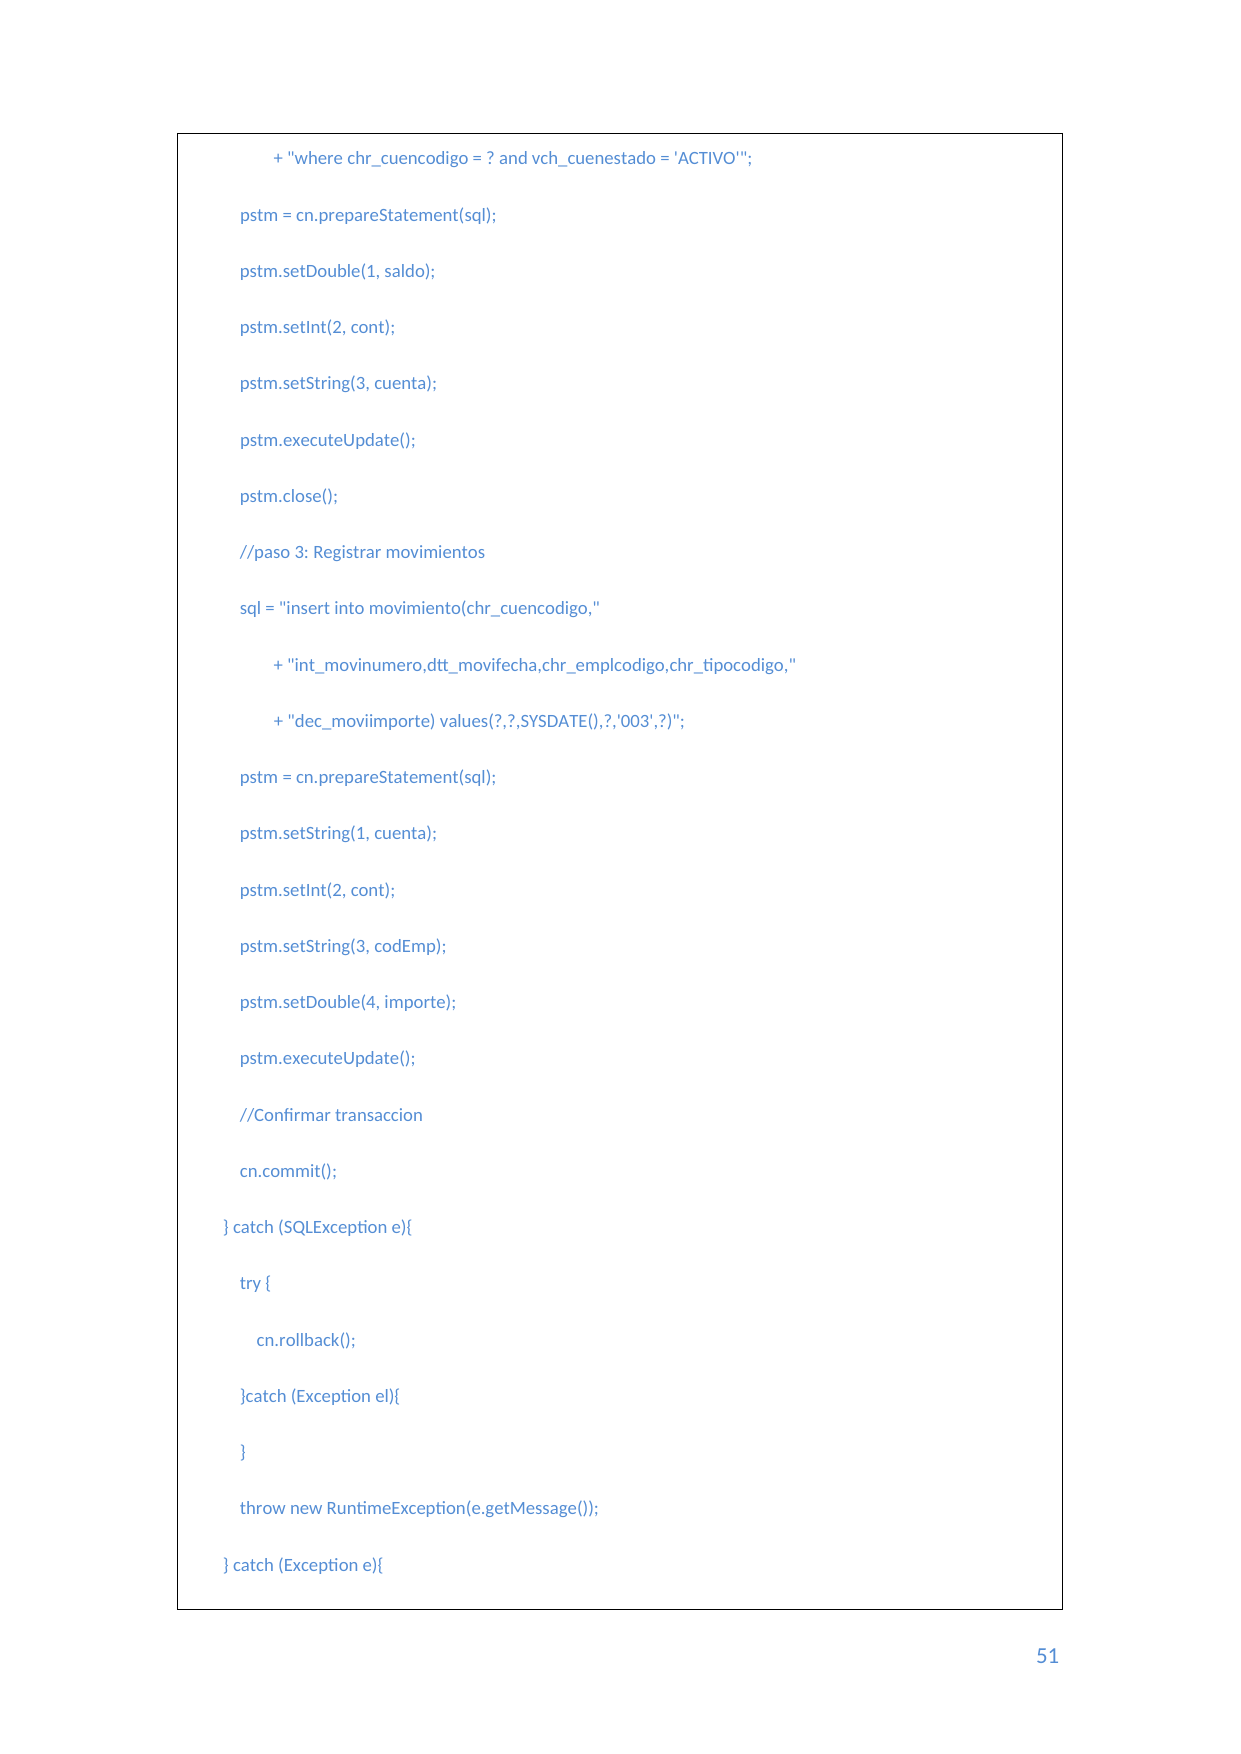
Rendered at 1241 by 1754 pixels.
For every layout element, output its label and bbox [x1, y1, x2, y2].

table_header [178, 134, 1062, 1609]
